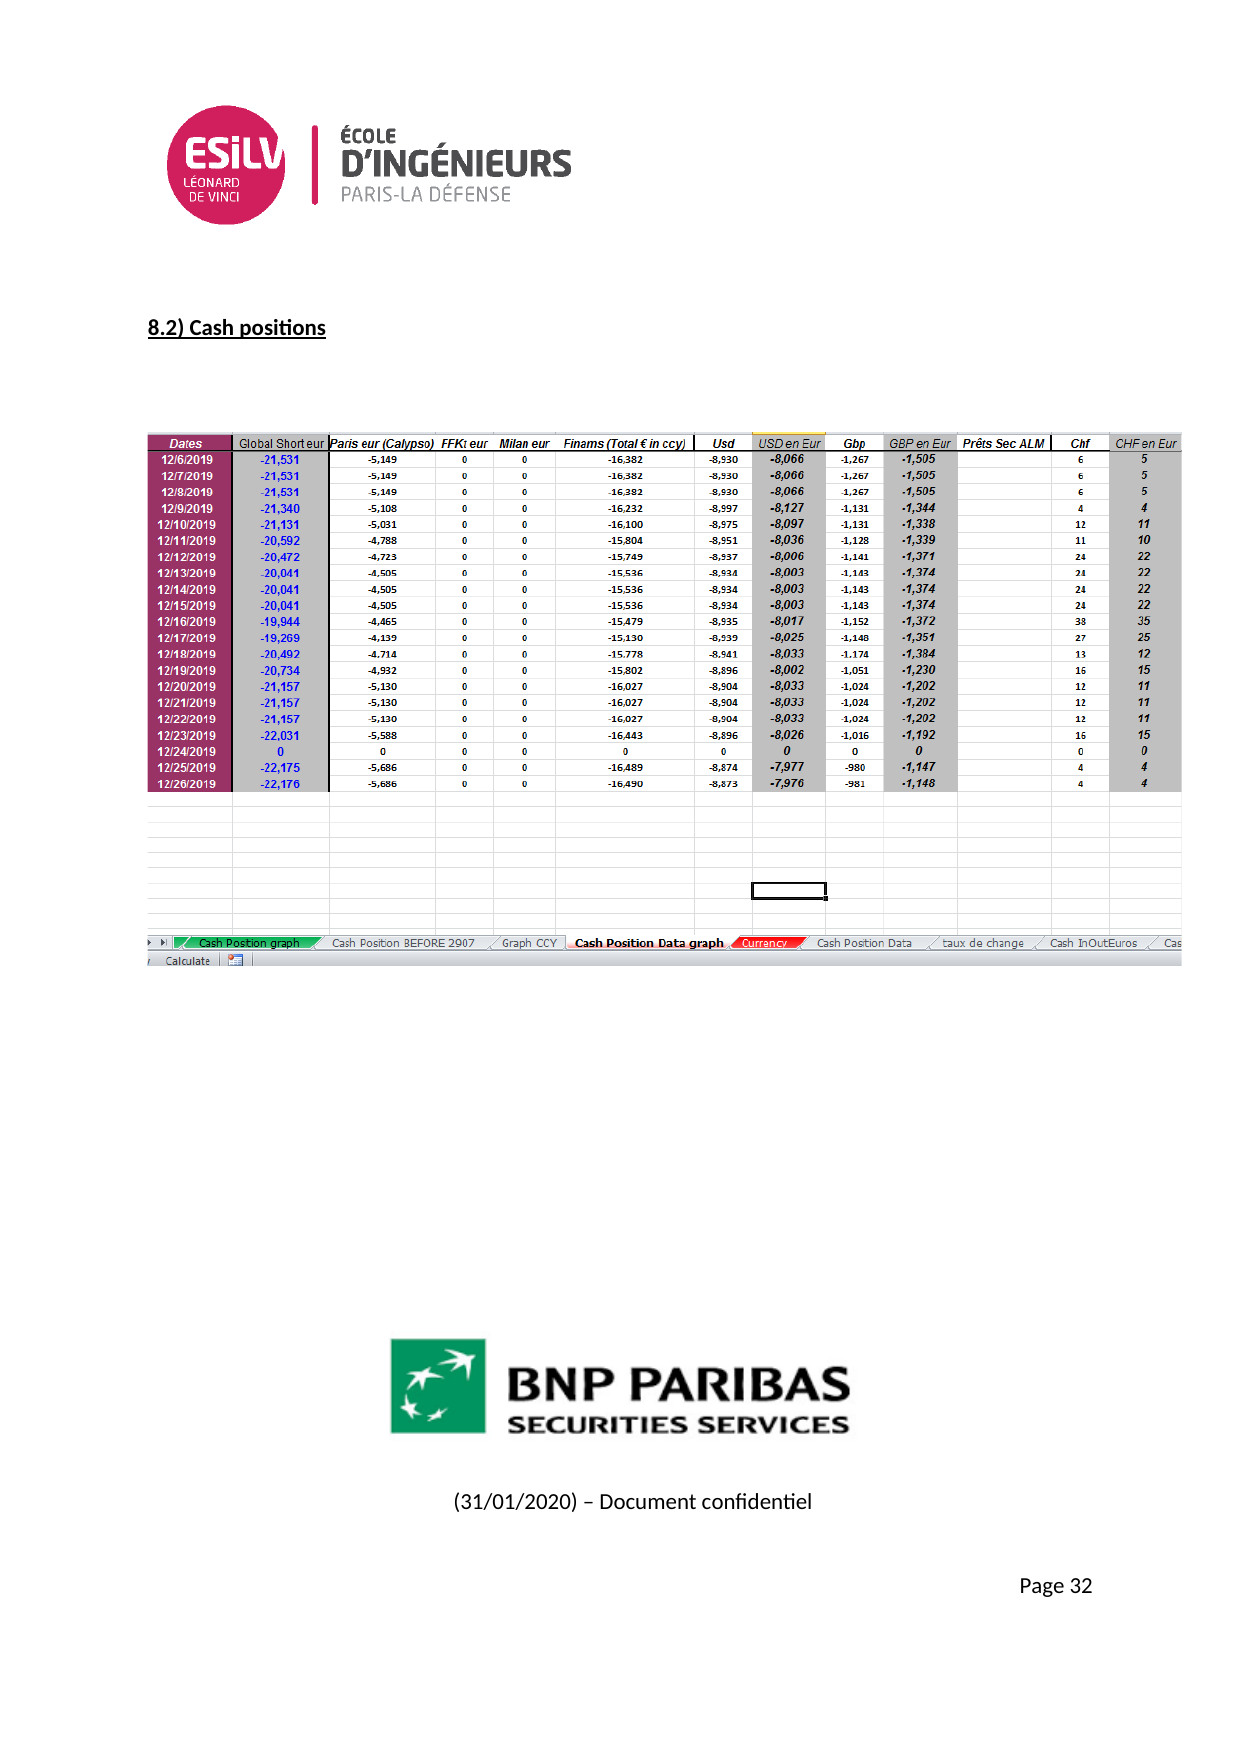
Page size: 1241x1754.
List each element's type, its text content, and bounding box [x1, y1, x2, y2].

picture [317, 1286, 923, 1487]
text (31/01/2020) – Document confidentiel [148, 1487, 1093, 1515]
picture [147, 432, 1182, 966]
text Page 32 [148, 1571, 1093, 1599]
text 8.2) Cash positions [148, 313, 1093, 341]
picture [164, 104, 572, 225]
